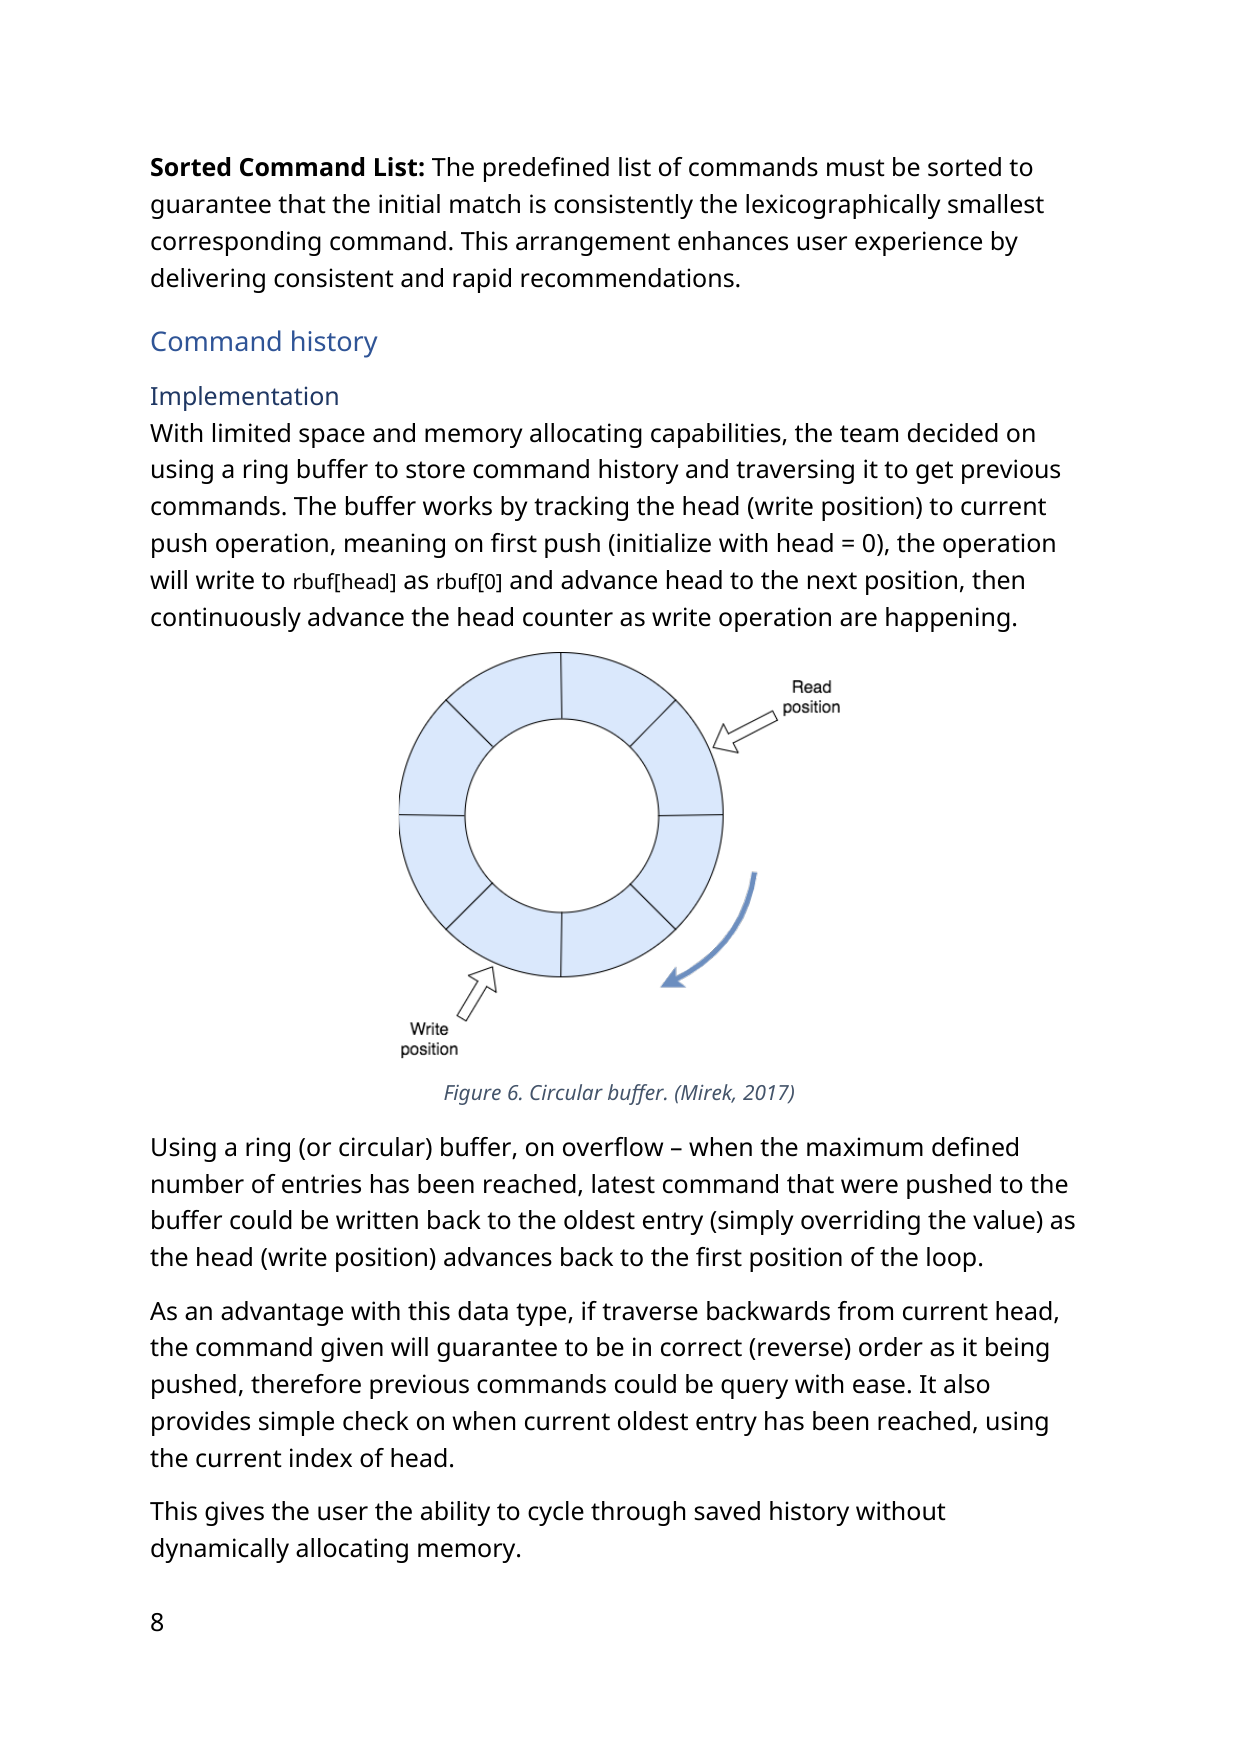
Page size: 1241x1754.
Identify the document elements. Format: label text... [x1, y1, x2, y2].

picture [398, 652, 842, 1059]
text Sorted Command List: The predefined list of commands must be sorted to guarantee that the initial match is consistently the lexicographically smallest corresponding command. This arrangement enhances user experience by delivering consistent and rapid recommendations. [150, 150, 1090, 294]
subtitle Implementation [150, 378, 1090, 413]
text This gives the user the ability to cycle through saved history without dynamically allocating memory. [150, 1494, 1090, 1564]
text Using a ring (or circular) buffer, on overflow – when the maximum defined number of entries has been reached, latest command that were pushed to the buffer could be written back to the oldest entry (simply overriding the value) as the head (write position) advances back to the first position of the loop. [150, 1129, 1090, 1274]
text Figure 6. Circular buffer. [150, 1078, 1090, 1106]
subtitle Command history [150, 322, 1090, 359]
text With limited space and memory allocating capabilities, the team decided on using a ring buffer to store command history and traversing it to get previous commands. The buffer works by tracking the head (write position) to current push operation, meaning on first push (initialize with head = 0), the operation will write to rbuf[head] as rbuf[0] and advance head to the next position, then continuously advance the head counter as write operation are happening. [150, 415, 1090, 633]
text As an advantage with this data type, if traverse backwards from current head, the command given will guarantee to be in correct (reverse) order as it being pushed, therefore previous commands could be query with ease. It also provides simple check on when current oldest entry has been reached, using the current index of head. [150, 1293, 1090, 1474]
